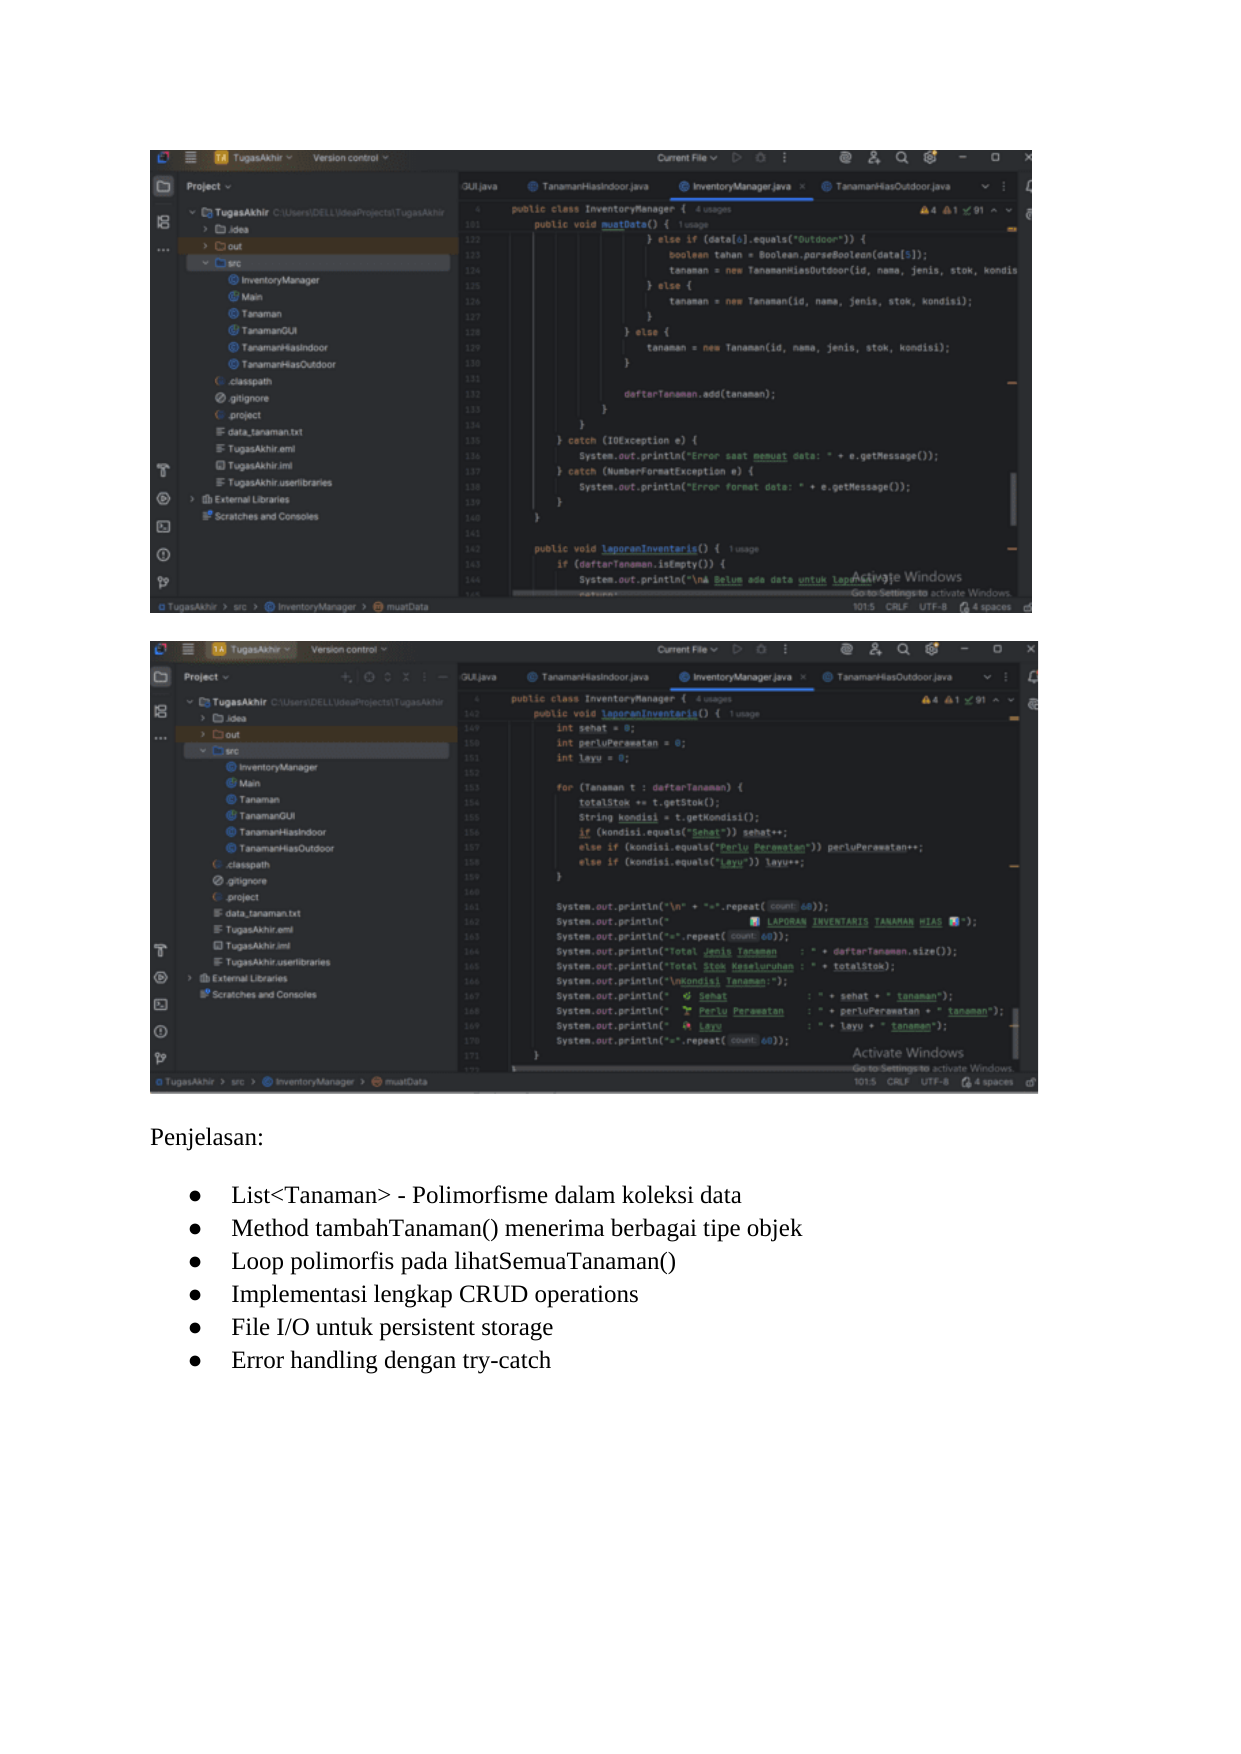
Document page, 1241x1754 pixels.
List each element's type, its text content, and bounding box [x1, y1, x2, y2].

picture [150, 150, 1032, 613]
list List<Tanaman> - Polimorfisme dalam koleksi data [187, 1180, 1090, 1209]
list Implementasi lengkap CRUD operations [187, 1279, 1090, 1308]
list File I/O untuk persistent storage [187, 1312, 1090, 1341]
list Error handling dengan try-catch [187, 1345, 1090, 1374]
list Loop polimorfis pada lihatSemuaTanaman() [187, 1246, 1090, 1275]
picture [150, 641, 1039, 1094]
text Penjelasan: [150, 1122, 1090, 1151]
list Method tambahTanaman() menerima berbagai tipe objek [187, 1213, 1090, 1242]
